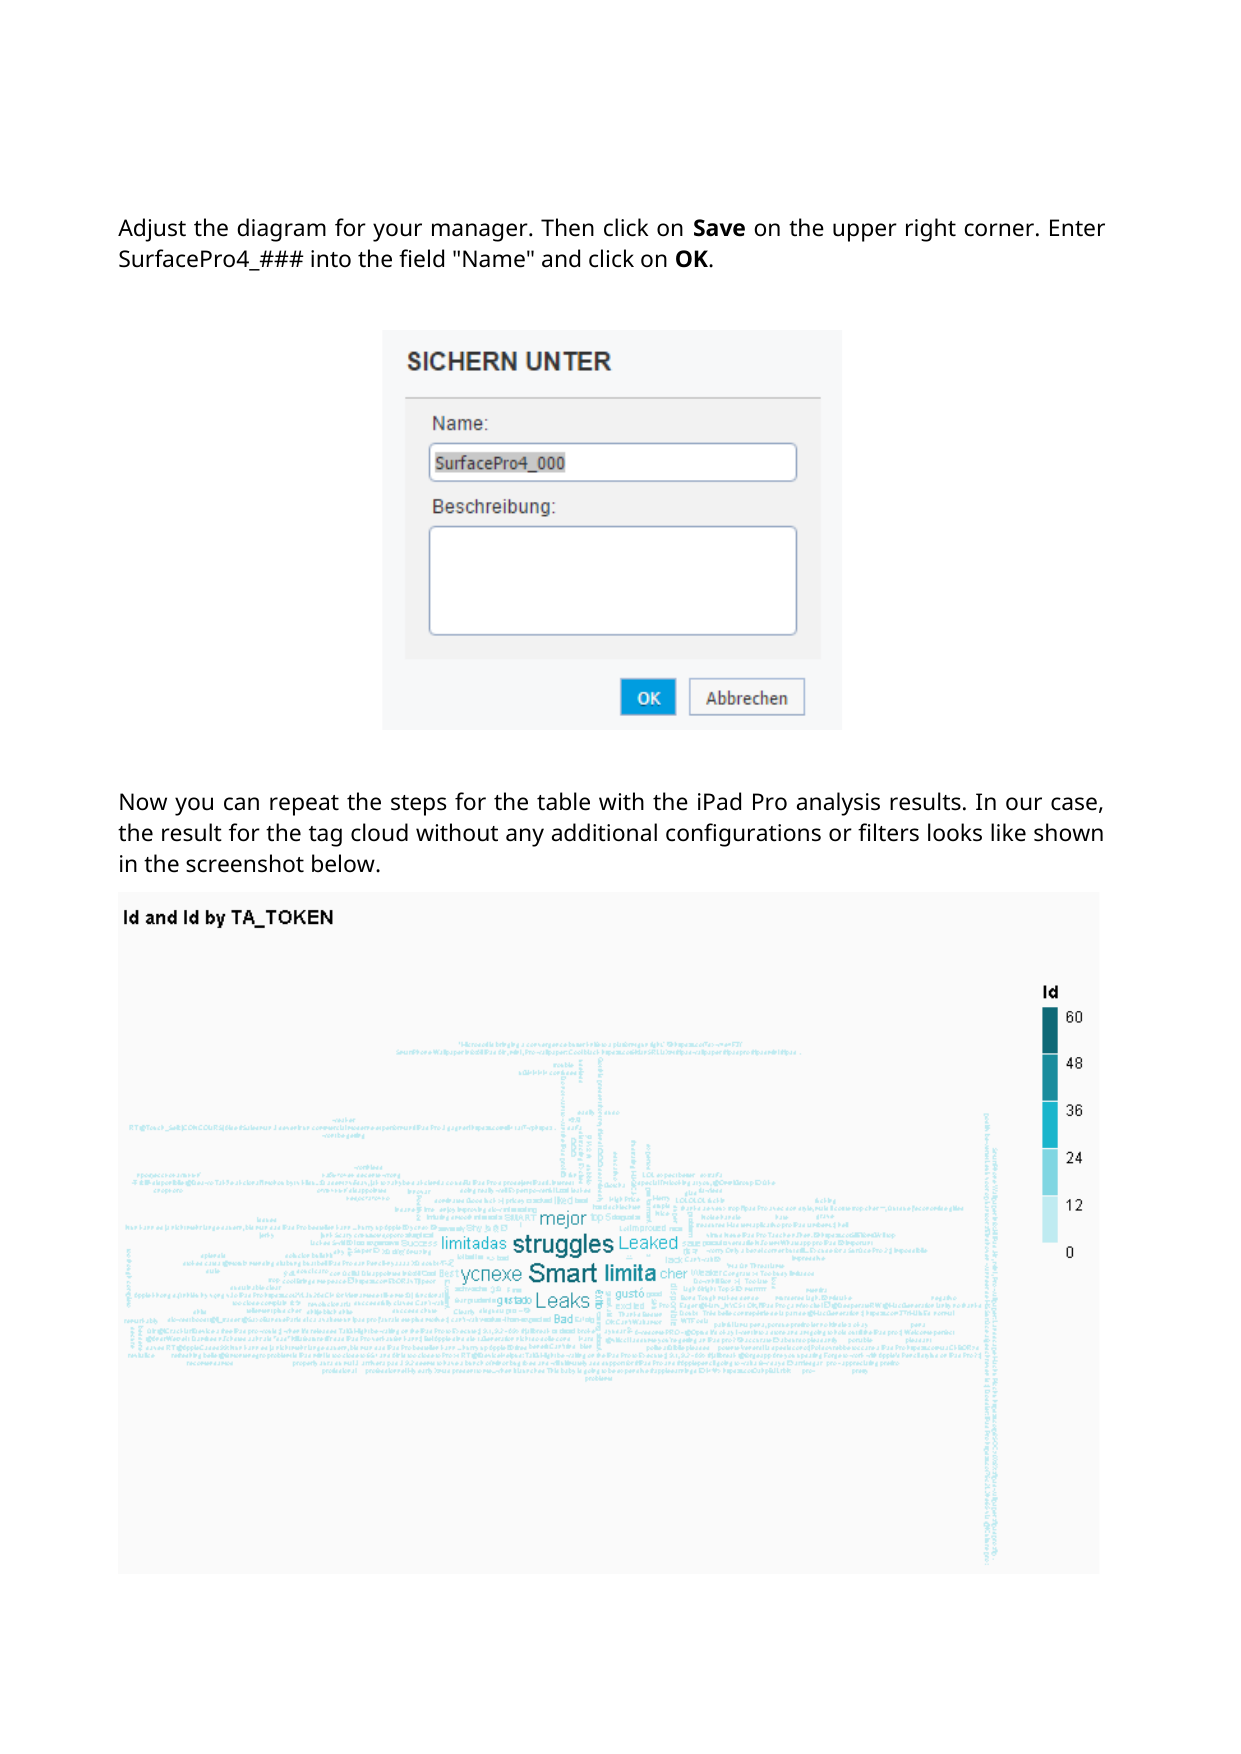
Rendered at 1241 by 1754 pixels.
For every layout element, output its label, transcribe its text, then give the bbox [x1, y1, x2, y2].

text Adjust the diagram for your manager. Then click on Save on the upper right corner. Enter SurfacePro4_### into the field "Name" and click on OK. [118, 212, 1106, 274]
picture [382, 330, 843, 730]
text Now you can repeat the steps for the table with the iPad Pro analysis results. In our case, the result for the tag cloud without any additional configurations or filters looks like shown in the screenshot below. [118, 786, 1106, 879]
picture [118, 892, 1100, 1574]
